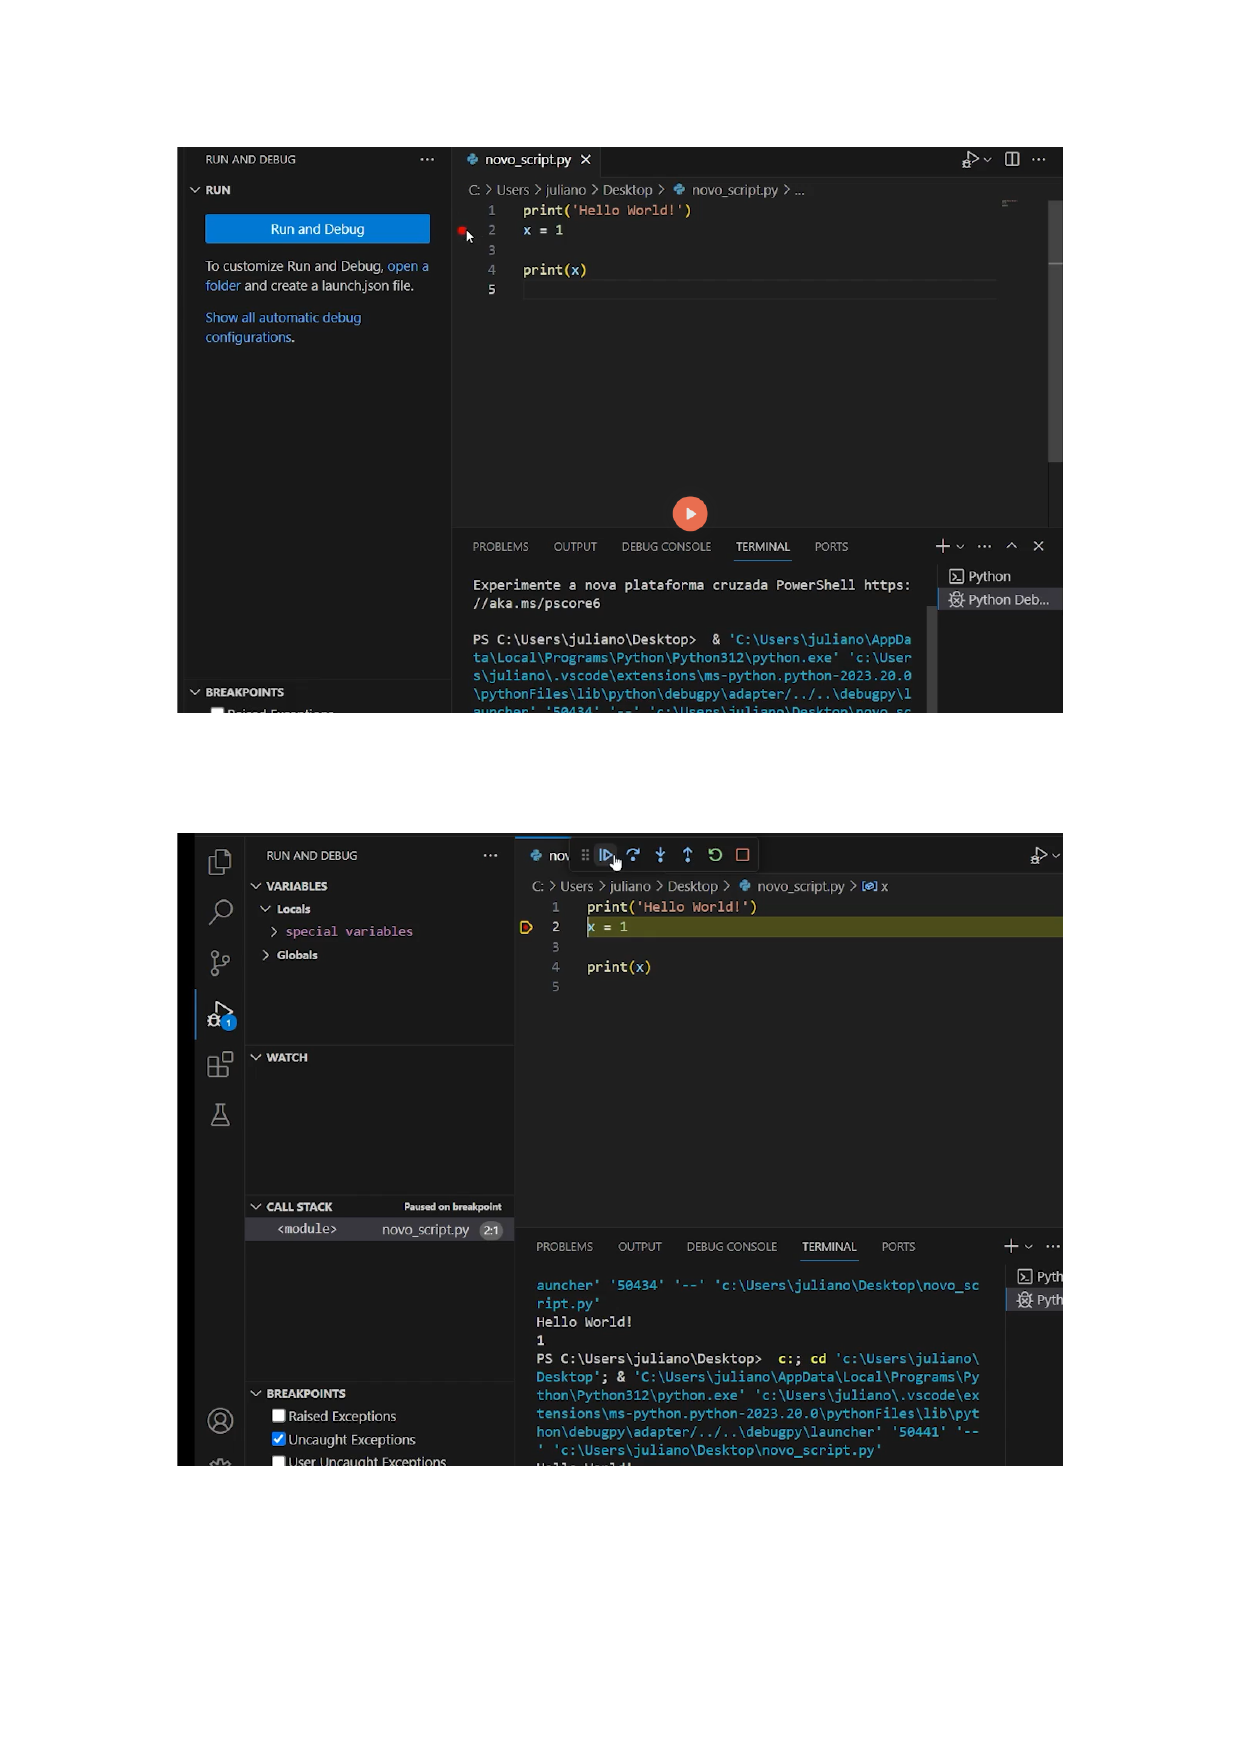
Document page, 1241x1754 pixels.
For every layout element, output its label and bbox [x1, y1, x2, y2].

picture [177, 833, 1063, 1466]
picture [177, 147, 1063, 713]
